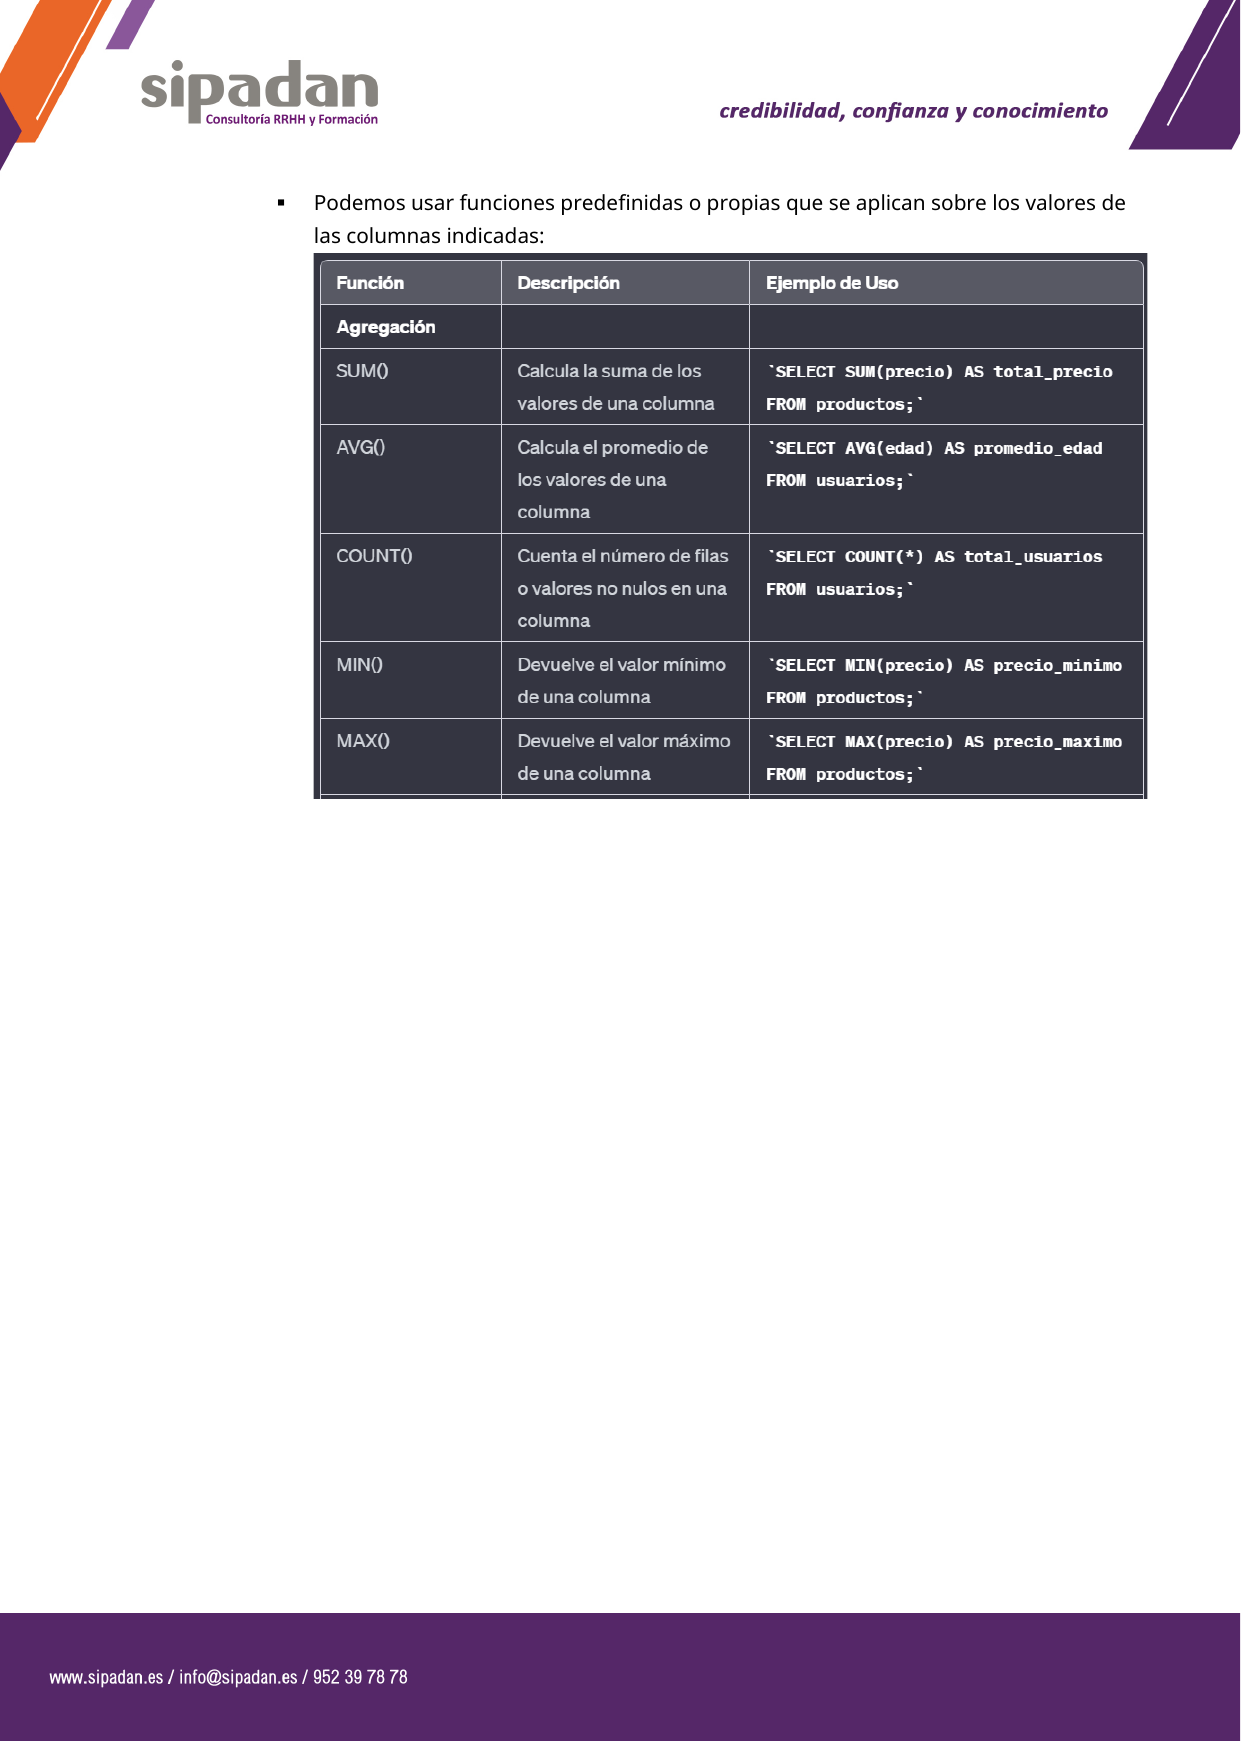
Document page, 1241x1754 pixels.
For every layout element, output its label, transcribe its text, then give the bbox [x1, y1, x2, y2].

picture [313, 253, 1148, 799]
picture [0, 1613, 1241, 1741]
picture [0, 0, 1241, 189]
